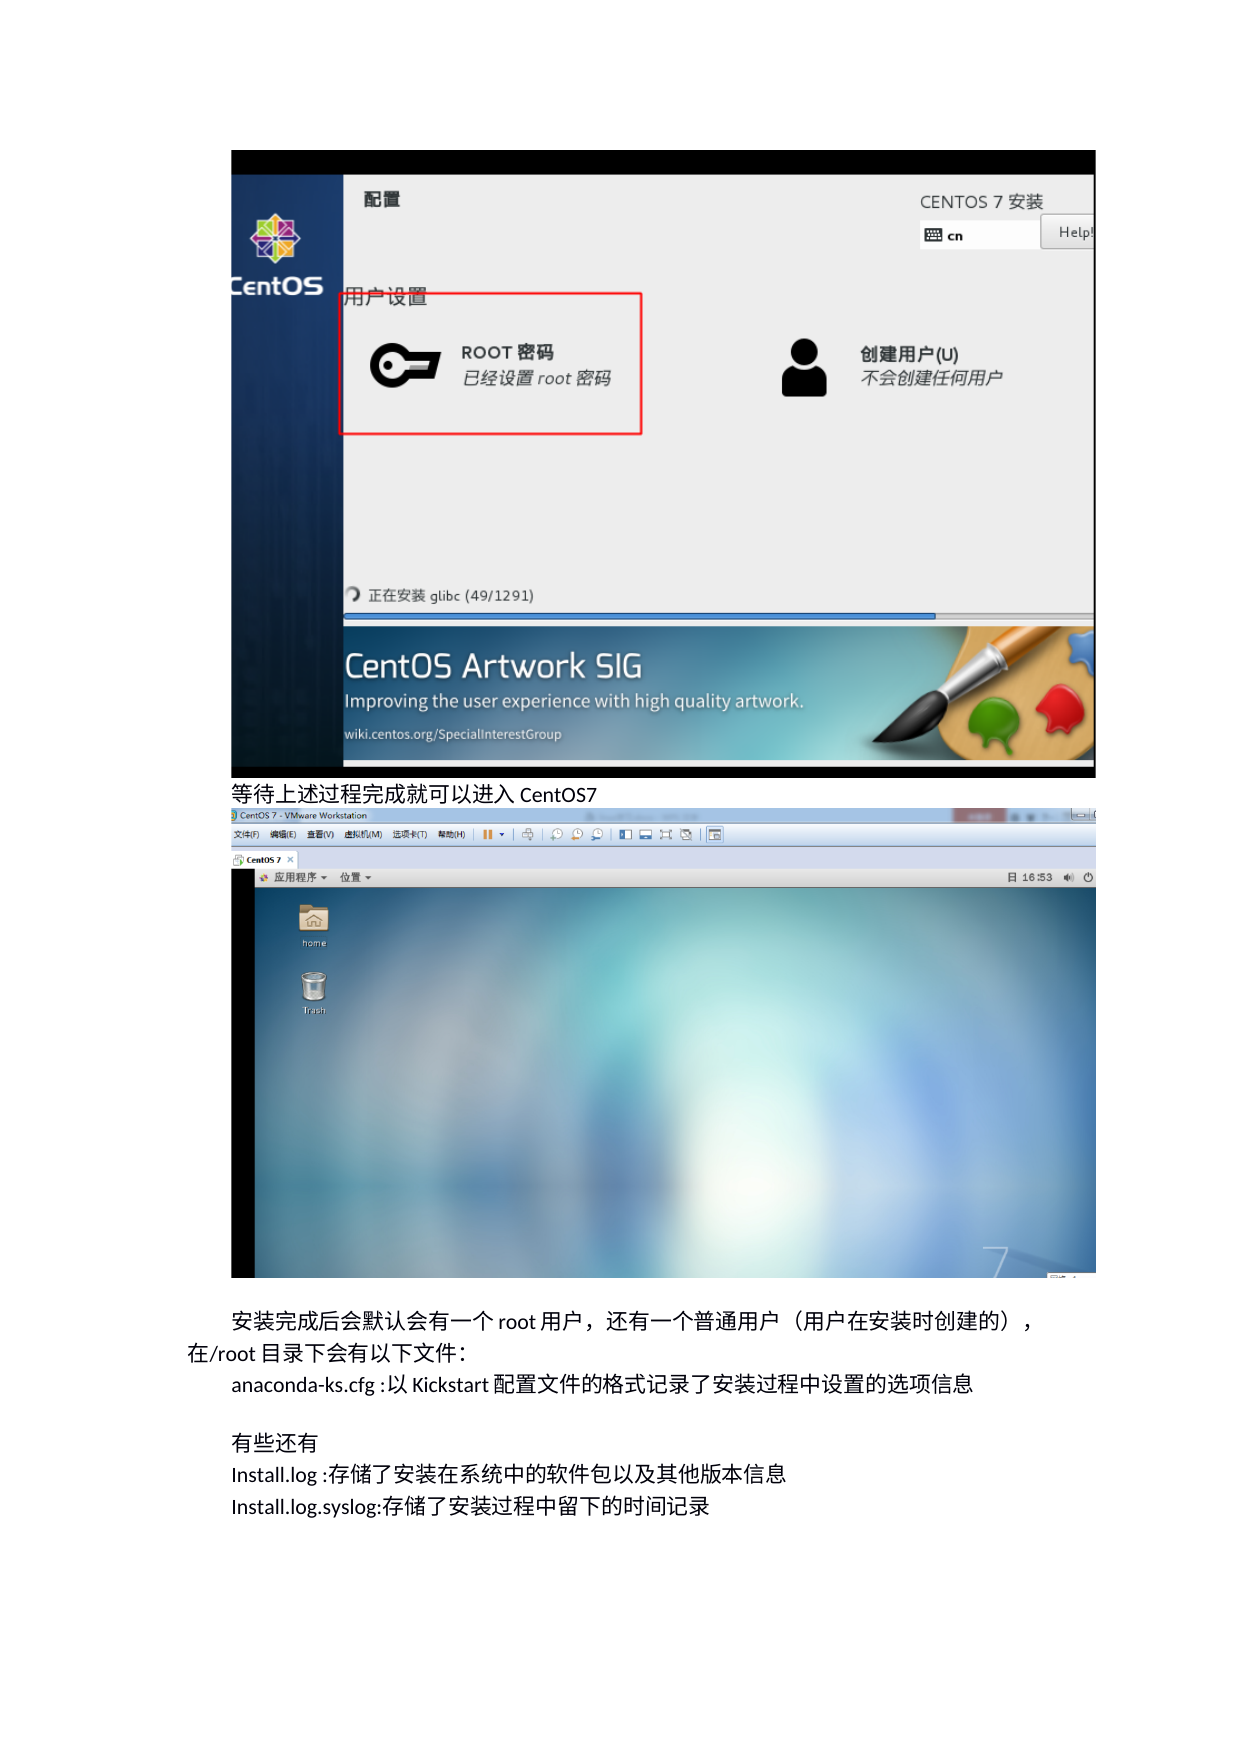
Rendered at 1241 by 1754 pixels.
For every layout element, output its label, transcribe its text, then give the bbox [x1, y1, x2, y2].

picture [231, 808, 1096, 1278]
text 安装完成后会默认会有一个root用户，还有一个普通用户（用户在安装时创建的），在/root目录下会有以下文件： [187, 1304, 1053, 1367]
text anaconda-ks.cfg :以Kickstart配置文件的格式记录了安装过程中设置的选项信息 [187, 1367, 1053, 1399]
text 有些还有 [187, 1426, 1053, 1457]
text Install.log.syslog:存储了安装过程中留下的时间记录 [187, 1489, 1053, 1521]
text Install.log :存储了安装在系统中的软件包以及其他版本信息 [187, 1457, 1053, 1489]
text 等待上述过程完成就可以进入CentOS7 [187, 777, 1053, 809]
picture [231, 150, 1096, 778]
